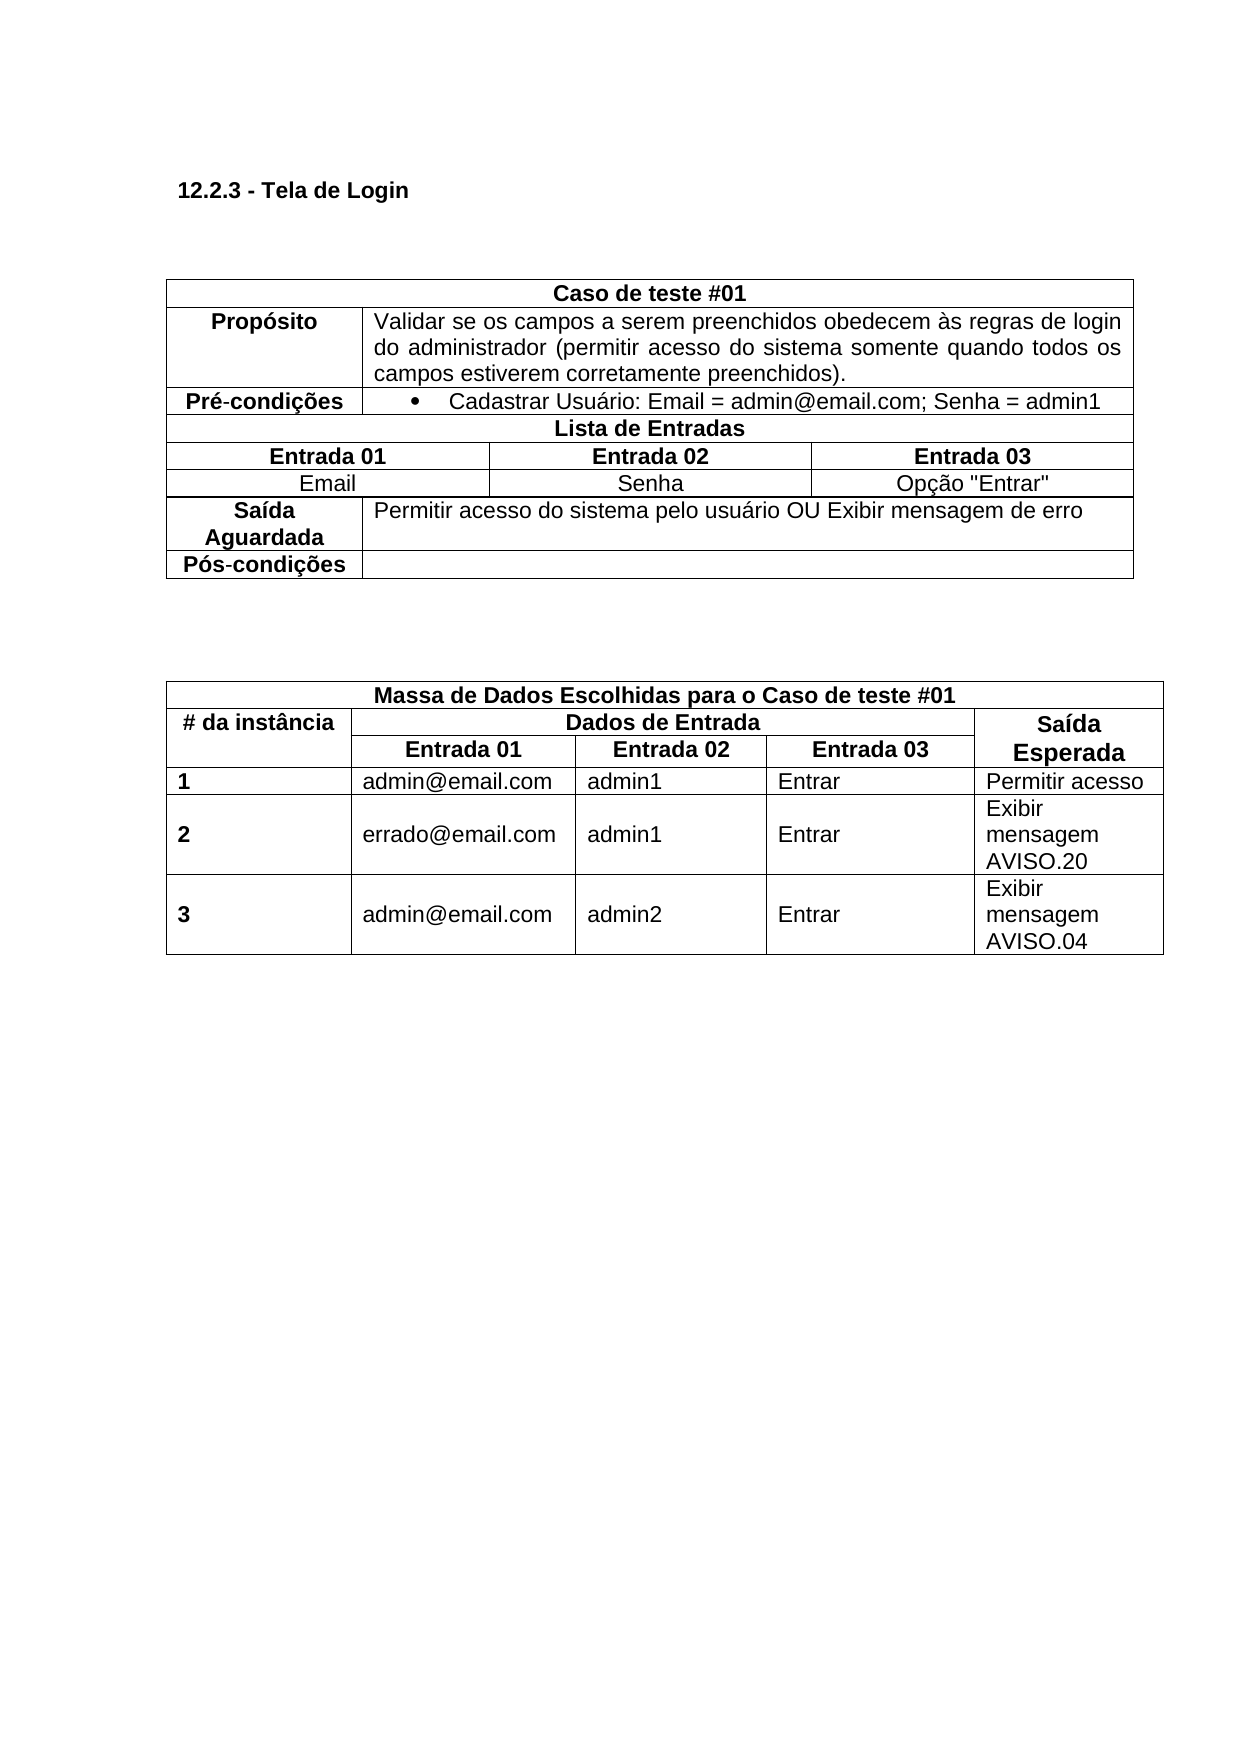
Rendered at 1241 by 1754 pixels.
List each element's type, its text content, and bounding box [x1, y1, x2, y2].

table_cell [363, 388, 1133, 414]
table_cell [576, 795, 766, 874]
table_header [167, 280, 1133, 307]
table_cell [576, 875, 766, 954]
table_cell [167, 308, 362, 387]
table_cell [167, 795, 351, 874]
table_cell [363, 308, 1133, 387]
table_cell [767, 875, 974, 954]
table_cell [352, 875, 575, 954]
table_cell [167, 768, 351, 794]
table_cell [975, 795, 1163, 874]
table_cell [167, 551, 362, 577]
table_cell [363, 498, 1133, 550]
subtitle 12.2.3 - Tela de Login [177, 177, 1122, 203]
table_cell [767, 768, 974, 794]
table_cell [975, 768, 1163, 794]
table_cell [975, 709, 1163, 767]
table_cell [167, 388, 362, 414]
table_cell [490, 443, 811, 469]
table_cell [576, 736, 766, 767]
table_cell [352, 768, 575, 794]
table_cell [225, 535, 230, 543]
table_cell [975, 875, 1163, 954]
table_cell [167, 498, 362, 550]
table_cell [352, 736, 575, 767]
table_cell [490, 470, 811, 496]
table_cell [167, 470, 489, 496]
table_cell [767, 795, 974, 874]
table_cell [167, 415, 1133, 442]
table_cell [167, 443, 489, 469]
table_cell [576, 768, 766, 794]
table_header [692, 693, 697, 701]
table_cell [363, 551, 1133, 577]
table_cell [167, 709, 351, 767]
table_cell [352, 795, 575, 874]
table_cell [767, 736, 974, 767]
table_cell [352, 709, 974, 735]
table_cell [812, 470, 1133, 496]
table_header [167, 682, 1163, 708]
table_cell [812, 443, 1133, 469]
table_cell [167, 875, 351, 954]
